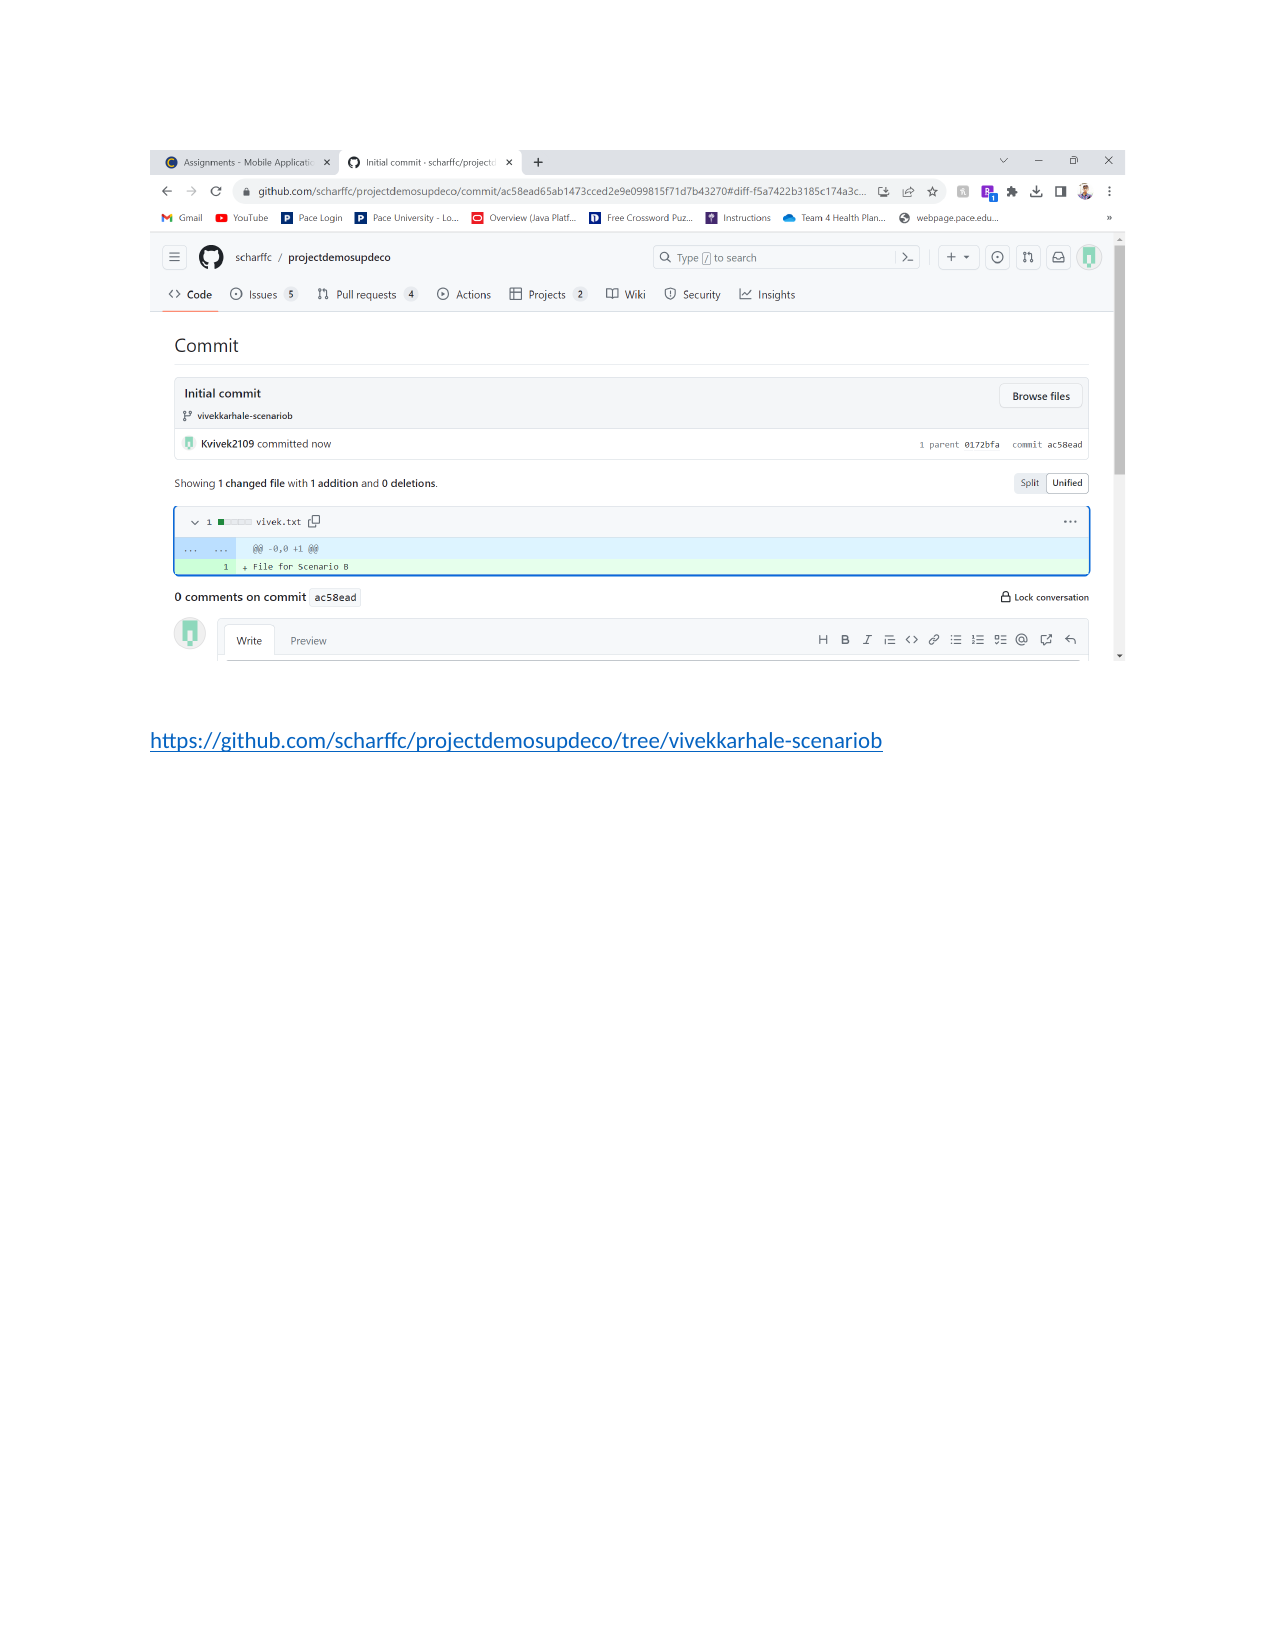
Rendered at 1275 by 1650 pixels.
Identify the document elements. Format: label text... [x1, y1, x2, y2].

picture [150, 150, 1125, 661]
text https://github.com/scharffc/projectdemosupdeco/tree/vivekkarhale-scenariob [150, 727, 1125, 754]
